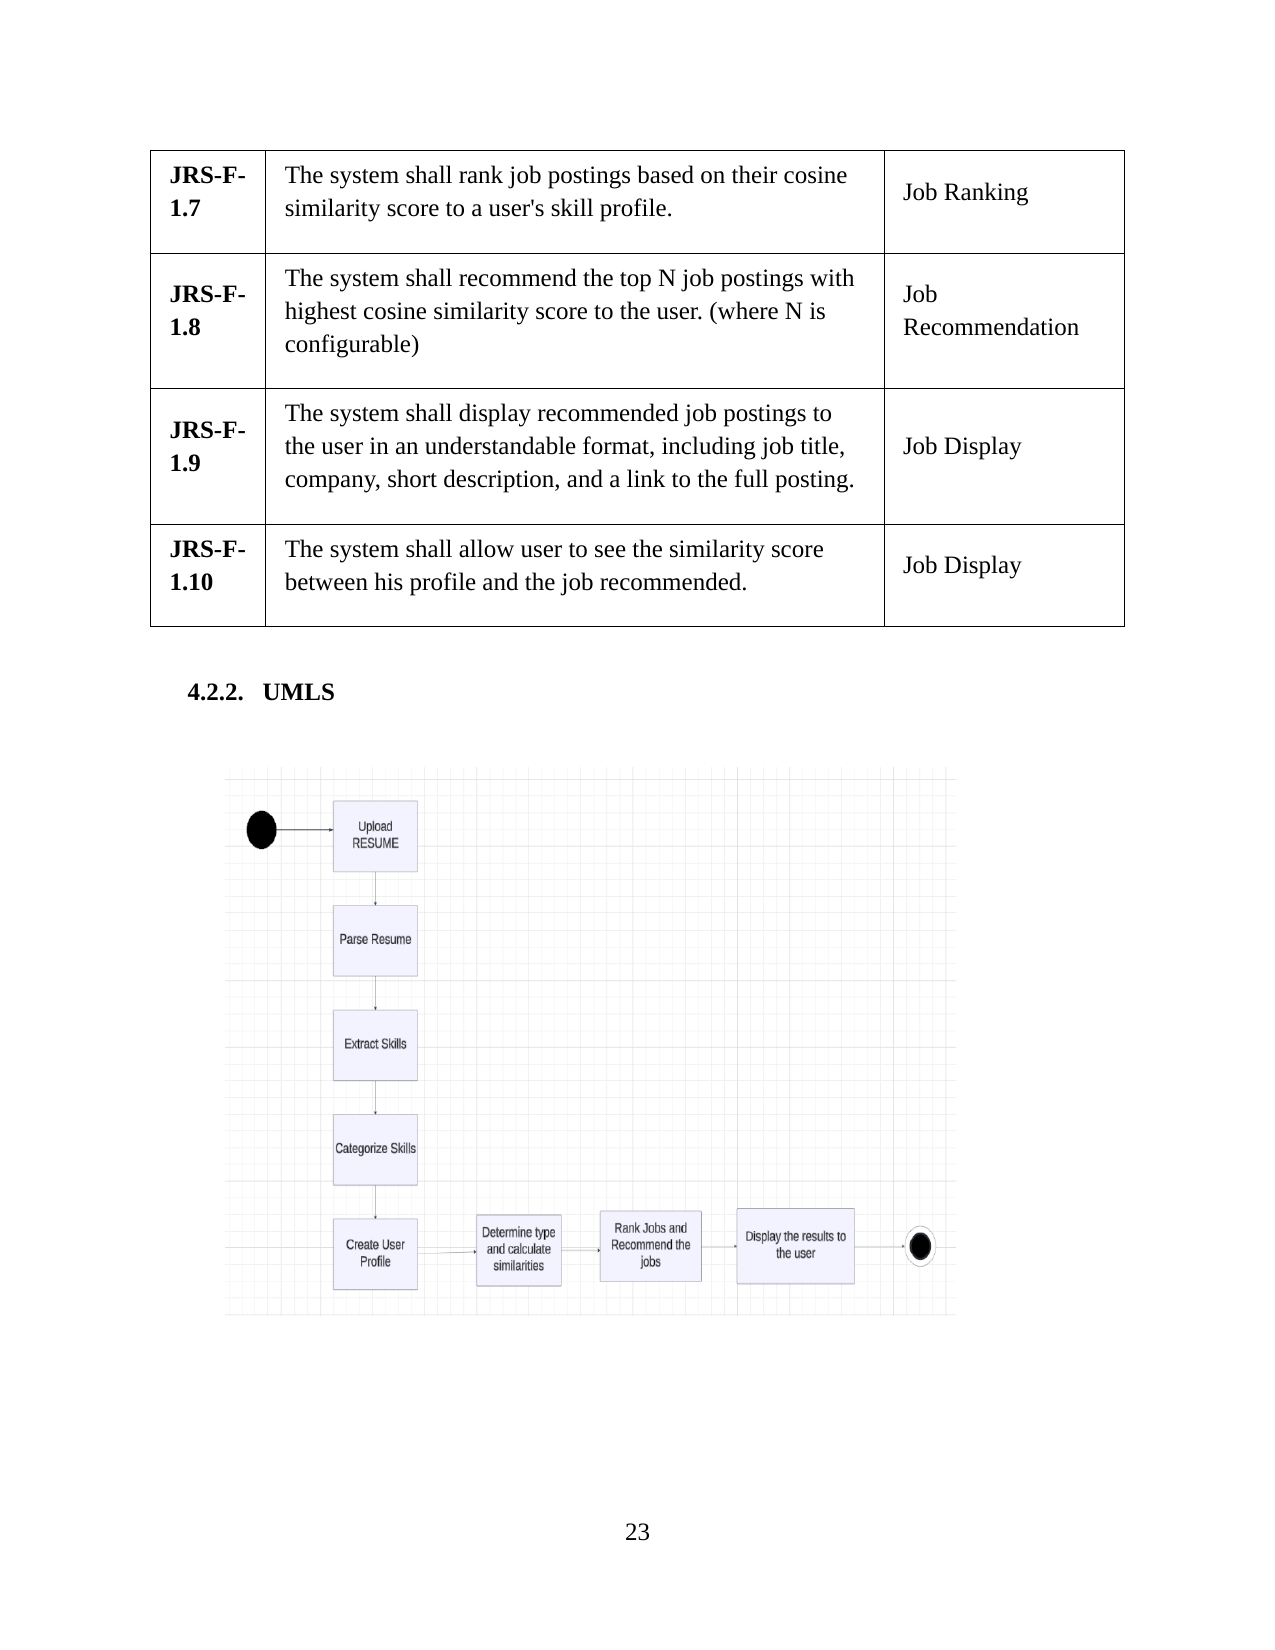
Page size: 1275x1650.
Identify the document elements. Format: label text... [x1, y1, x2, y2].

table_cell The system shall recommend the top N job postings with highest cosine similarity score to the user. (where N is configurable) [266, 254, 884, 388]
table_cell JRS-F-1.10 [151, 525, 265, 626]
table_cell Job Recommendation [885, 254, 1124, 388]
table_cell JRS-F-1.9 [151, 389, 265, 523]
table_cell Job Display [885, 389, 1124, 523]
table_cell Job Ranking [885, 151, 1124, 252]
subtitle UMLS [187, 677, 1125, 706]
table_cell Job Display [885, 525, 1124, 626]
picture [225, 767, 957, 1316]
table_cell The system shall allow user to see the similarity score between his profile and the job recommended. [266, 525, 884, 626]
table_cell The system shall rank job postings based on their cosine similarity score to a user's skill profile. [266, 151, 884, 252]
table_cell JRS-F-1.7 [151, 151, 265, 252]
table_cell JRS-F-1.8 [151, 254, 265, 388]
table_cell The system shall display recommended job postings to the user in an understandable format, including job title, company, short description, and a link to the full posting. [266, 389, 884, 523]
